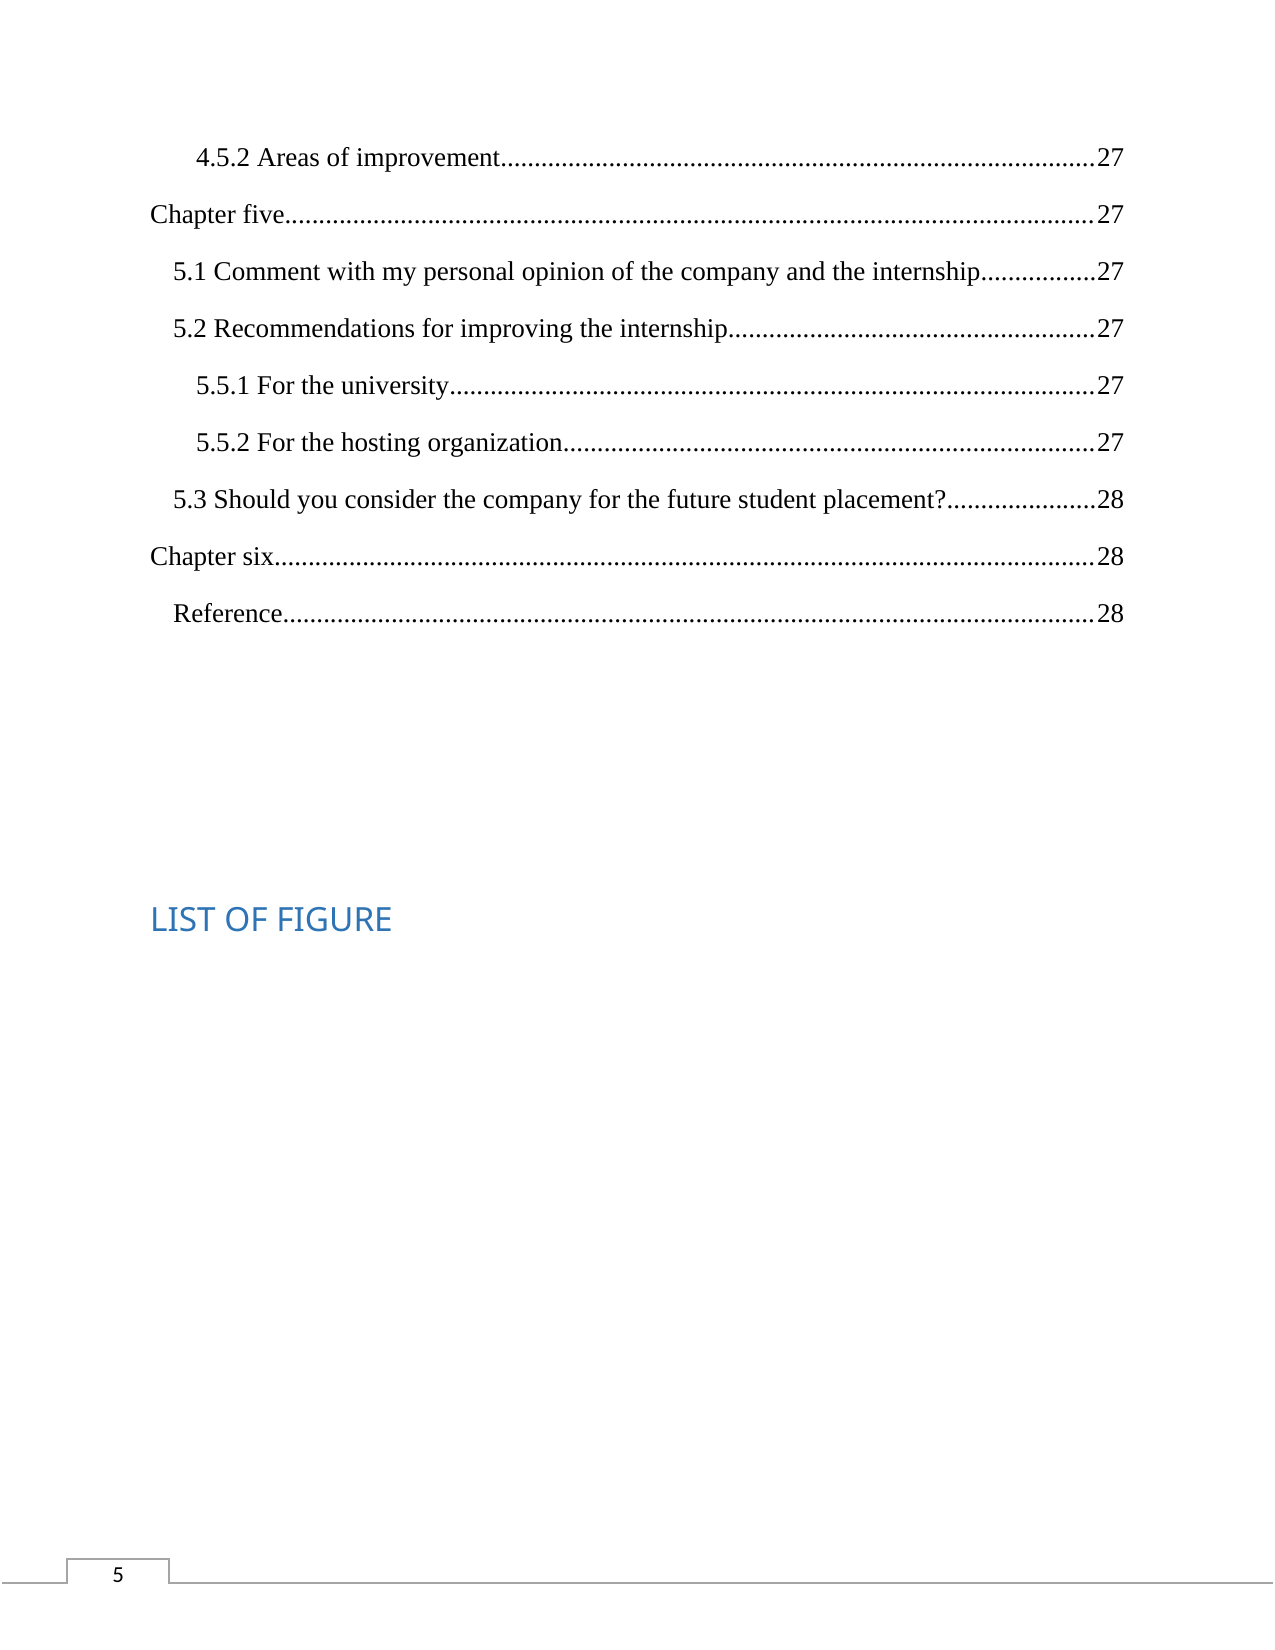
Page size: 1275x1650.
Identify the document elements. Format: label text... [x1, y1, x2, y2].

subtitle LIST OF FIGURE [150, 896, 1125, 941]
